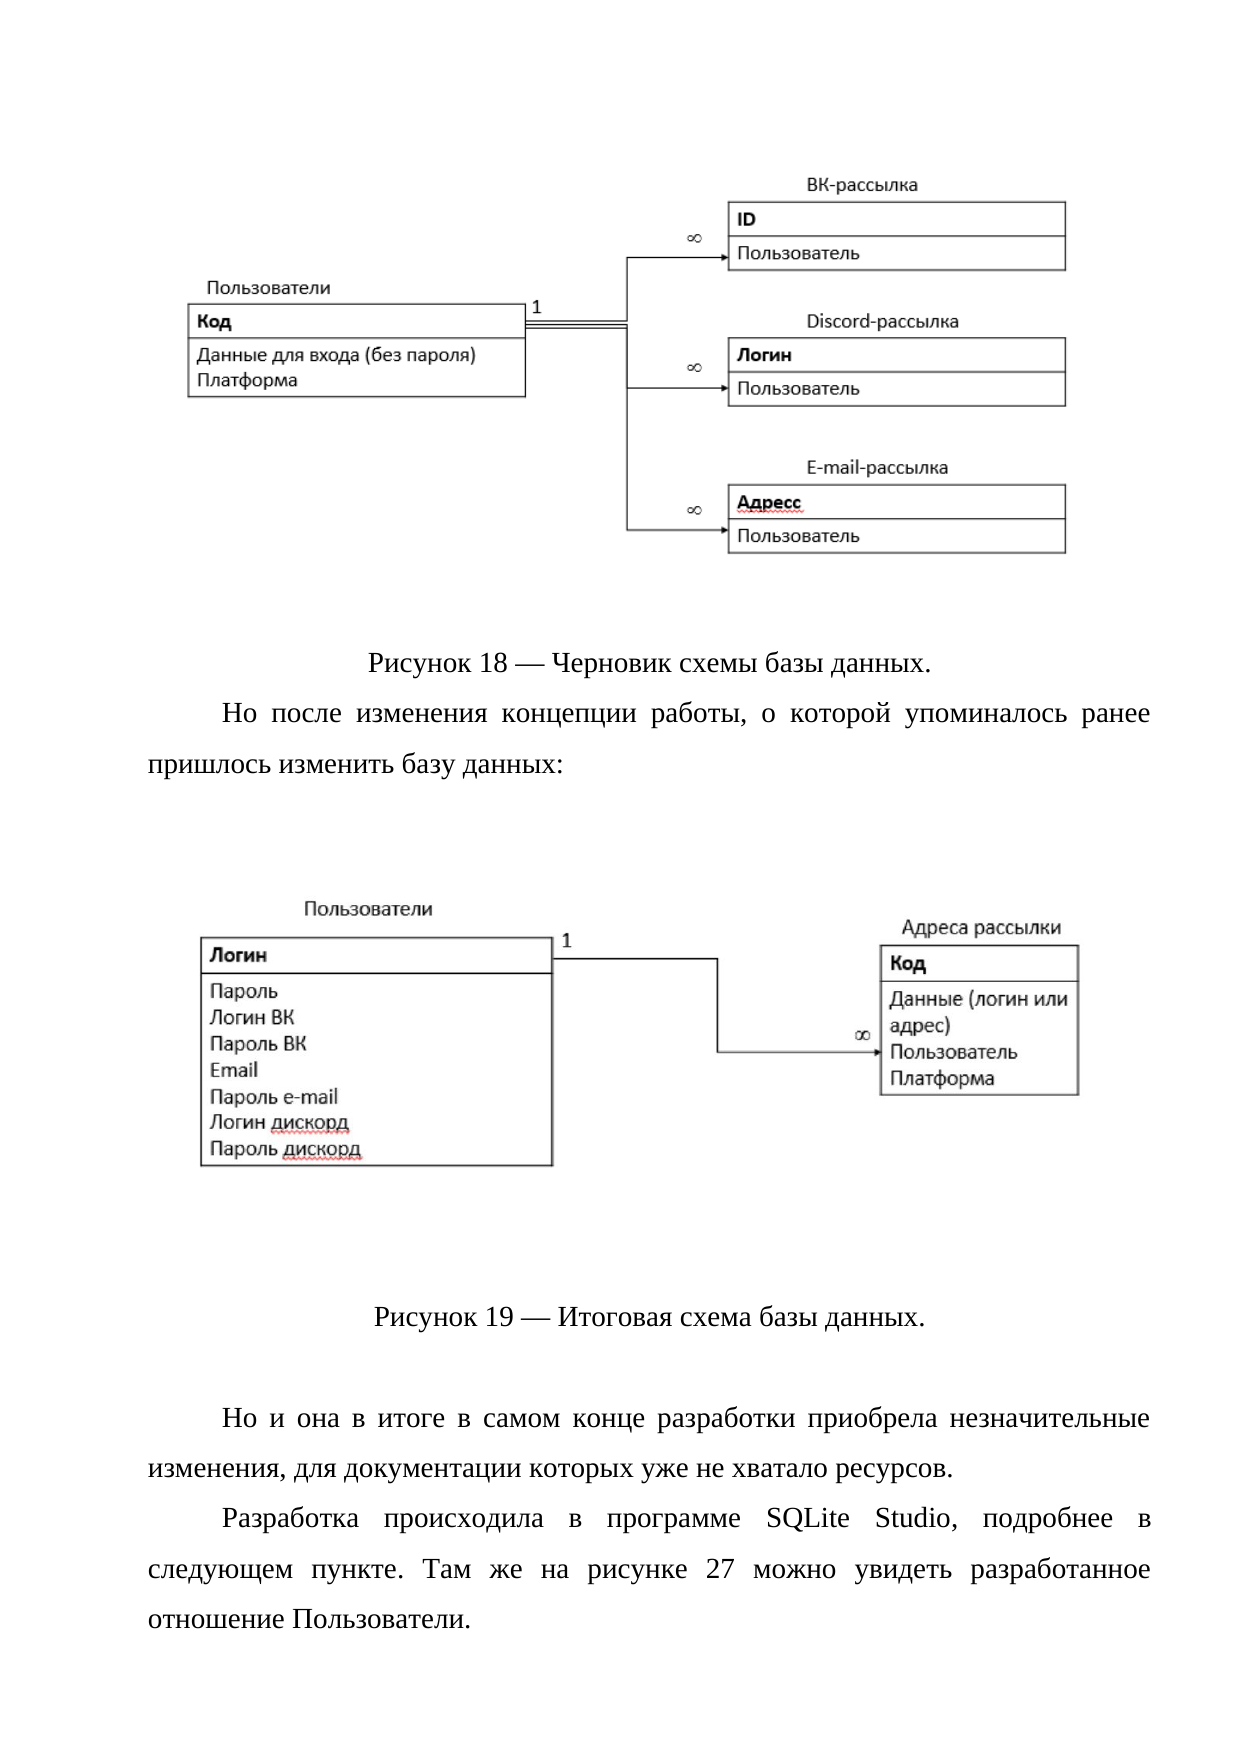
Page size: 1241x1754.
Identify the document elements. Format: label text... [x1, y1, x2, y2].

text Но после изменения концепции работы, о которой упоминалось ранее пришлось изменить базу данных: [148, 696, 1152, 779]
text Рисунок 18 — Черновик схемы базы данных. [148, 645, 1152, 679]
picture [155, 118, 1145, 632]
text Но и она в итоге в самом конце разработки приобрела незначительные изменения, для документации которых уже не хватало ресурсов. [148, 1400, 1152, 1484]
text Разработка происходила в программе SQLite Studio, подробнее в следующем пункте. Там же на рисунке 27 можно увидеть разработанное отношение Пользователи. [148, 1501, 1152, 1635]
text Рисунок 19 — Итоговая схема базы данных. [148, 1299, 1152, 1333]
picture [155, 796, 1145, 1286]
